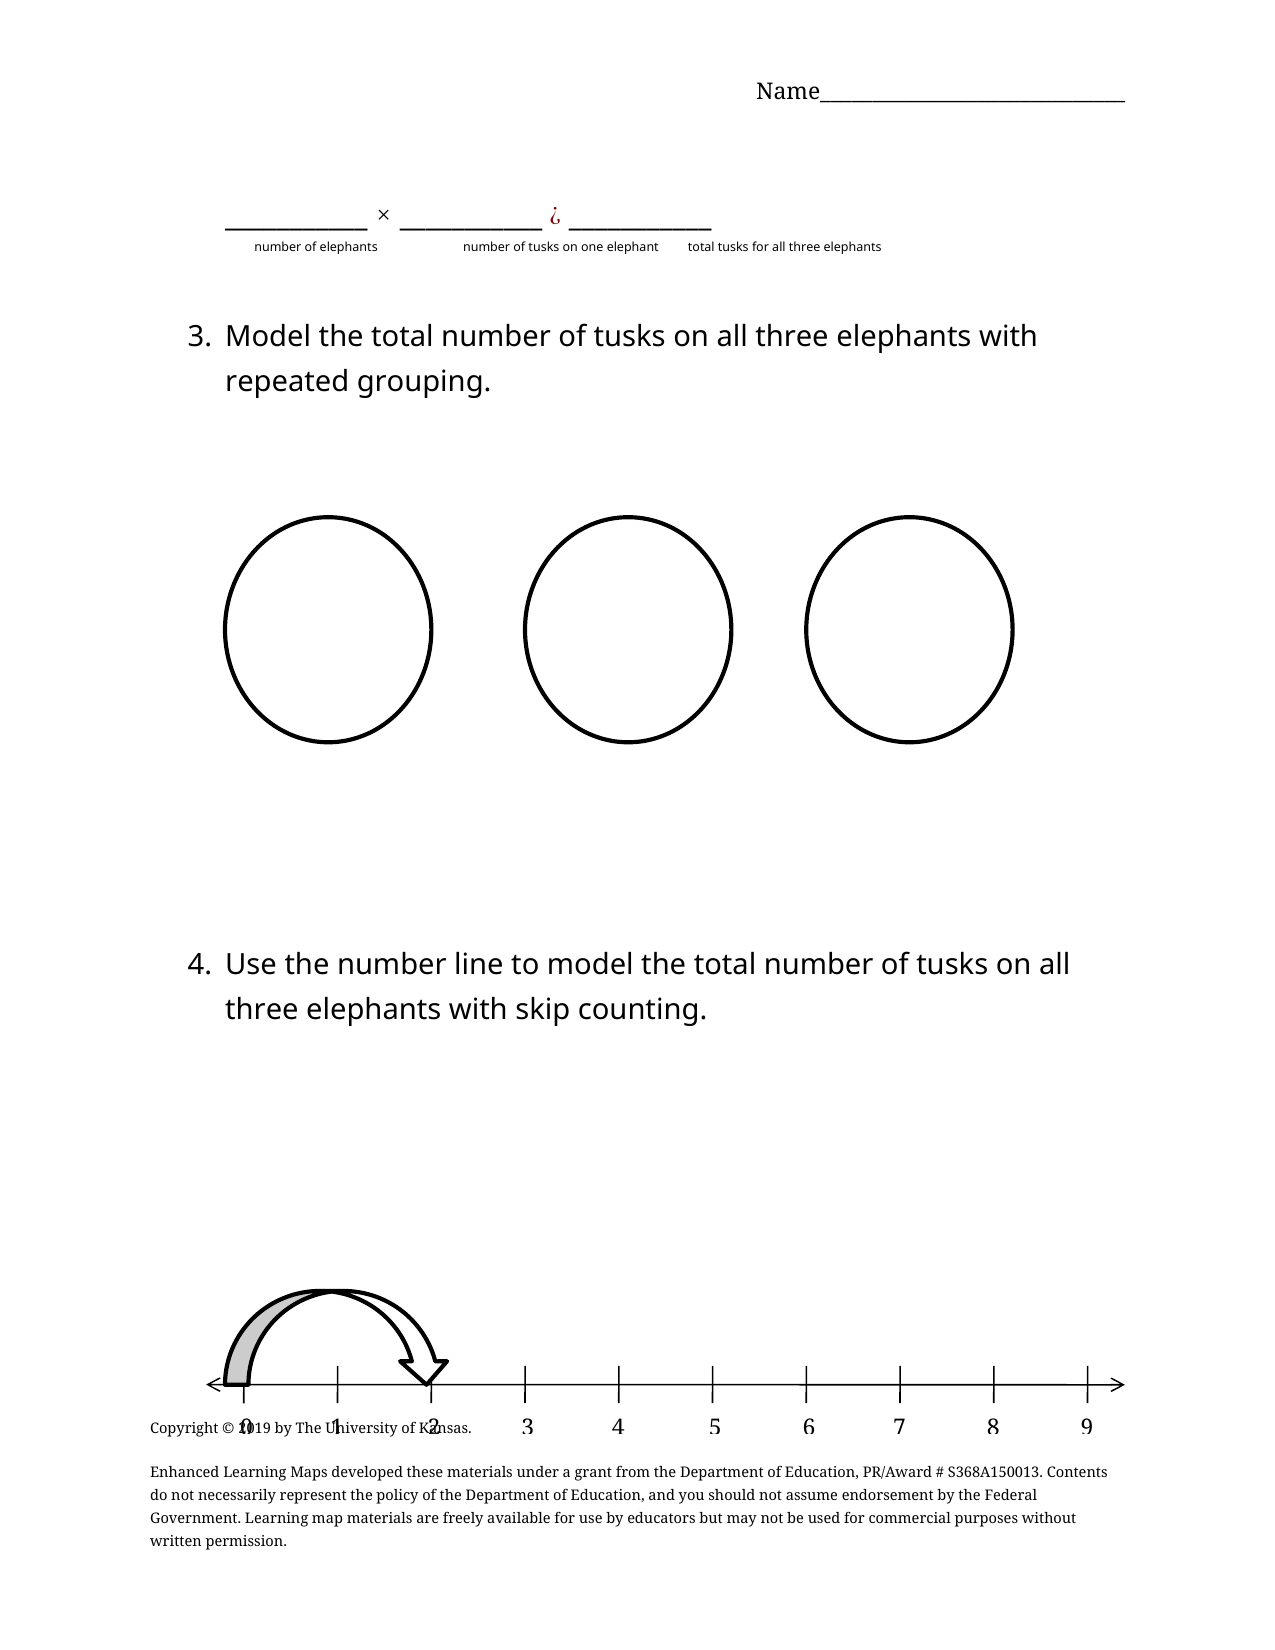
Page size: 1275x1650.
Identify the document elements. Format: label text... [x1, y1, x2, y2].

list Model the total number of tusks on all three elephants with repeated grouping. [187, 315, 1125, 400]
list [187, 943, 1125, 1302]
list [187, 150, 1125, 310]
